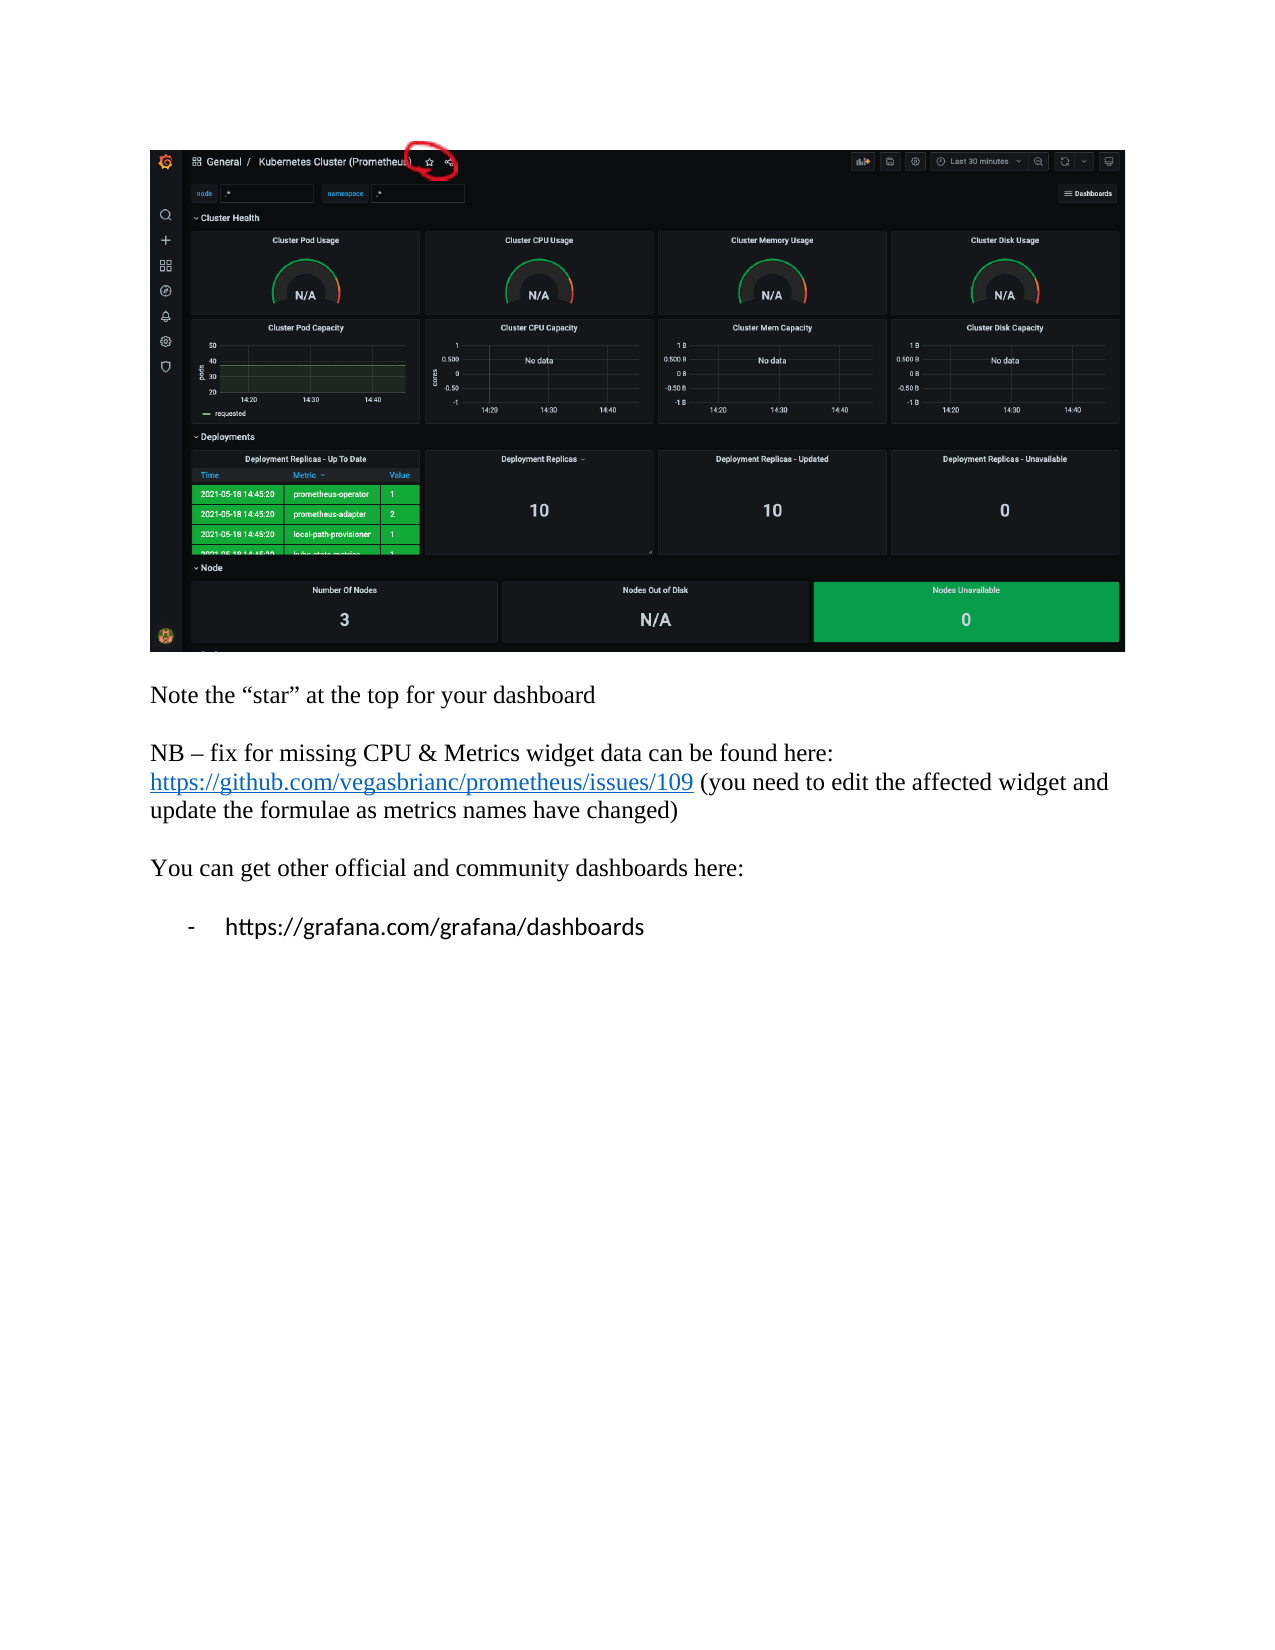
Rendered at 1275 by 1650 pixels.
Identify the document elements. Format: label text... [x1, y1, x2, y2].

text NB – fix for missing CPU & Metrics widget data can be found here: https://github.com/vegasbrianc/prometheus/issues/109 (you need to edit the affected widget and update the formulae as metrics names have changed) [150, 738, 1125, 824]
text You can get other official and community dashboards here: [150, 853, 1125, 882]
list https://grafana.com/grafana/dashboards [187, 911, 1125, 941]
text Note the “star” at the top for your dashboard [150, 681, 1125, 709]
picture [150, 141, 1125, 652]
